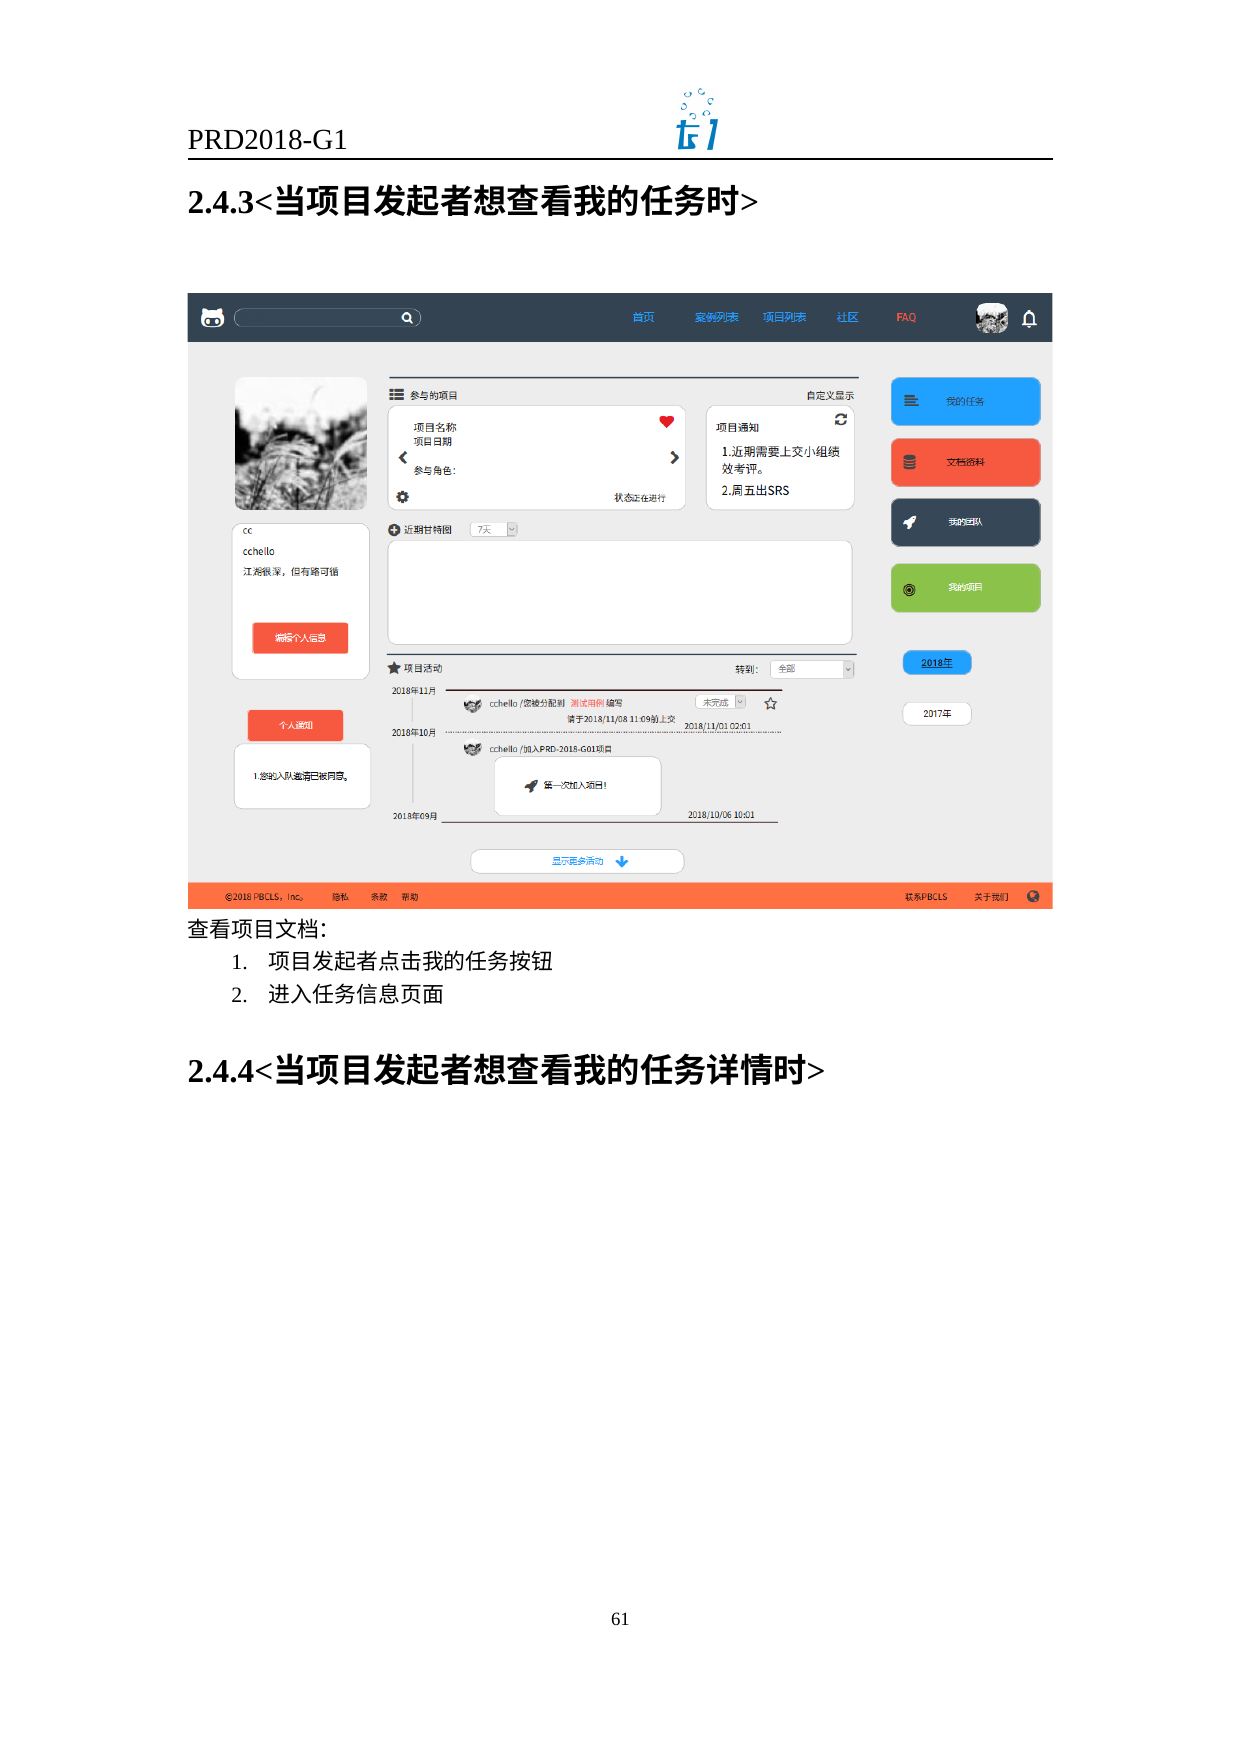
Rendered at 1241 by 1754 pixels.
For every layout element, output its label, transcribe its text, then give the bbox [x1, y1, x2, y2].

subtitle 2.4.4<当项目发起者想查看我的任务详情时> [187, 1036, 1053, 1101]
list 进入任务信息页面 [231, 976, 1053, 1009]
list 项目发起者点击我的任务按钮 [231, 944, 1053, 976]
picture [676, 88, 719, 150]
subtitle 2.4.3<当项目发起者想查看我的任务时> [187, 167, 1053, 232]
picture [187, 293, 1053, 909]
text 查看项目文档： [187, 911, 1053, 944]
